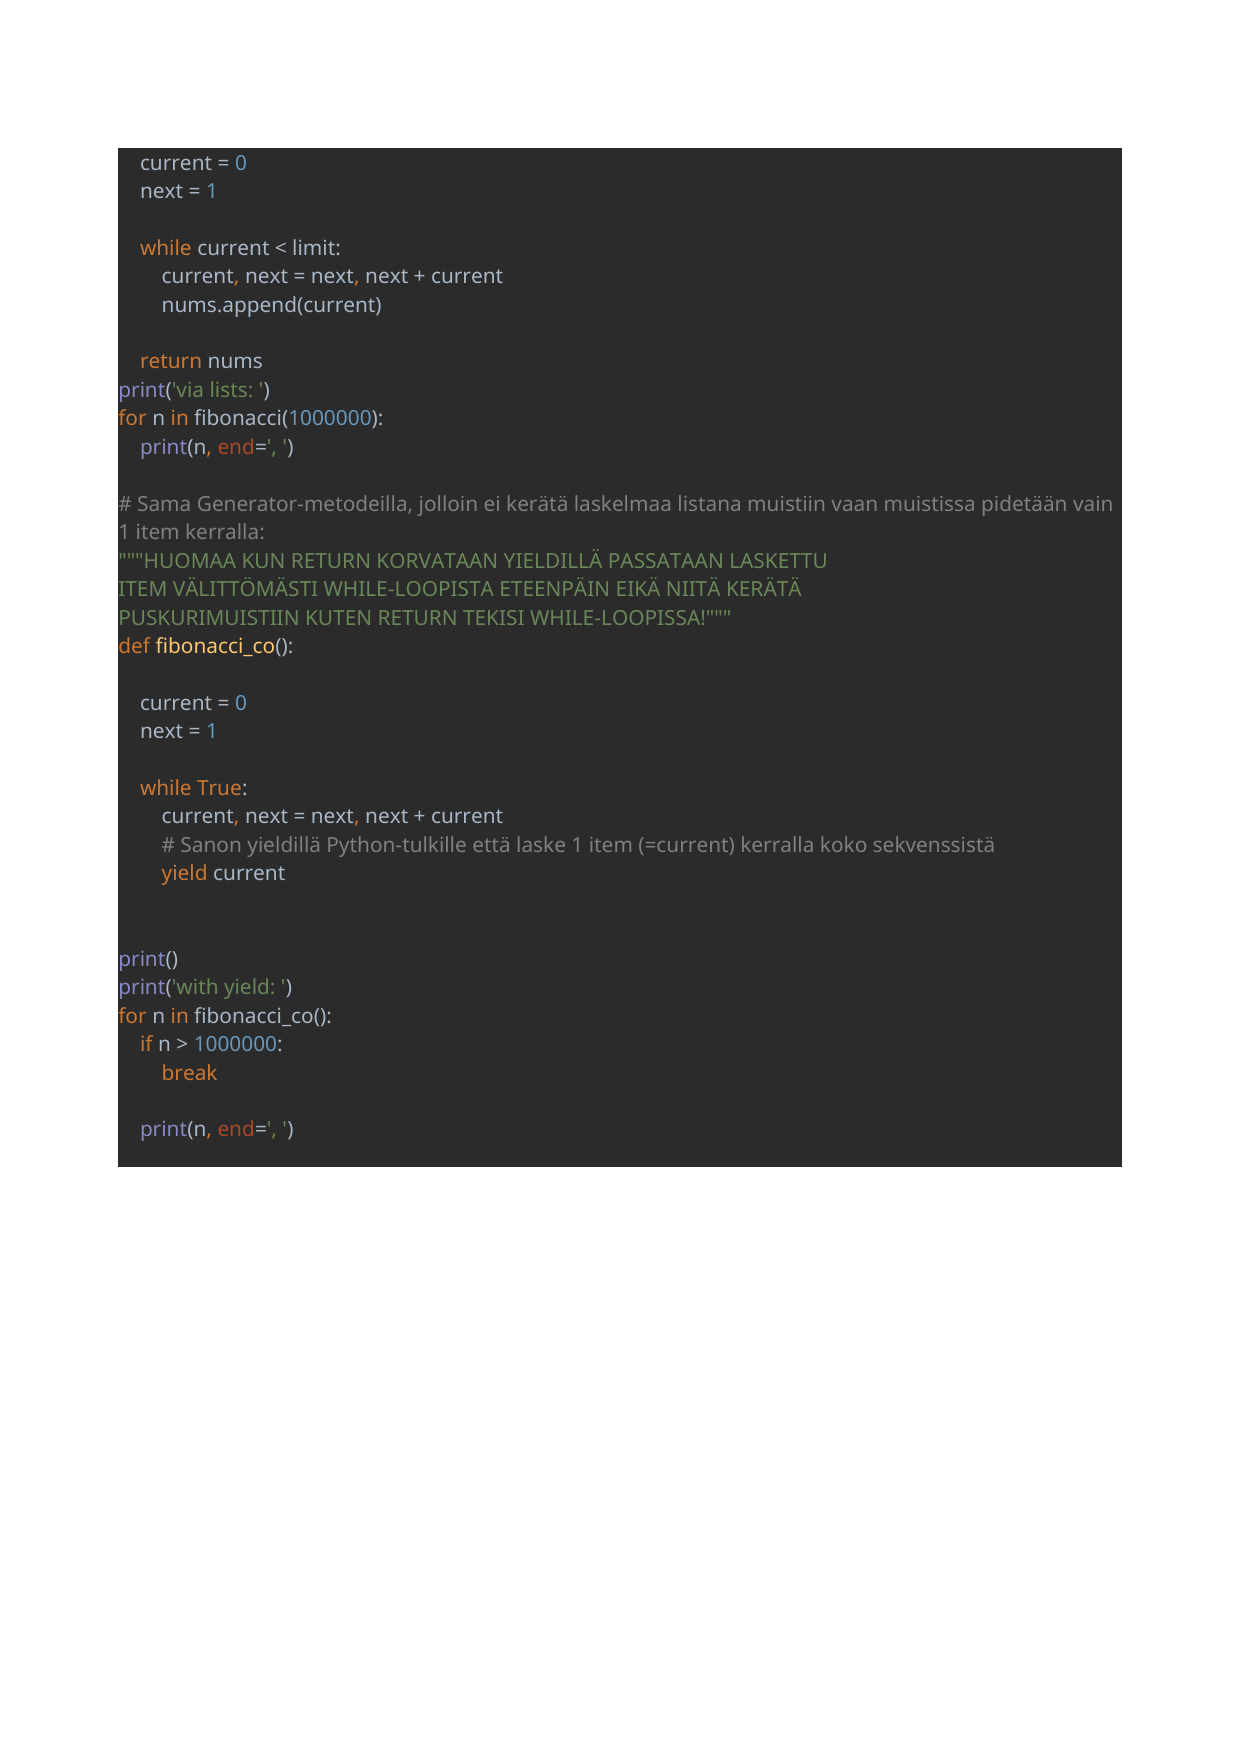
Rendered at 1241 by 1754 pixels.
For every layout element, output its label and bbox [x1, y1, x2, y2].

text [118, 148, 1122, 1167]
